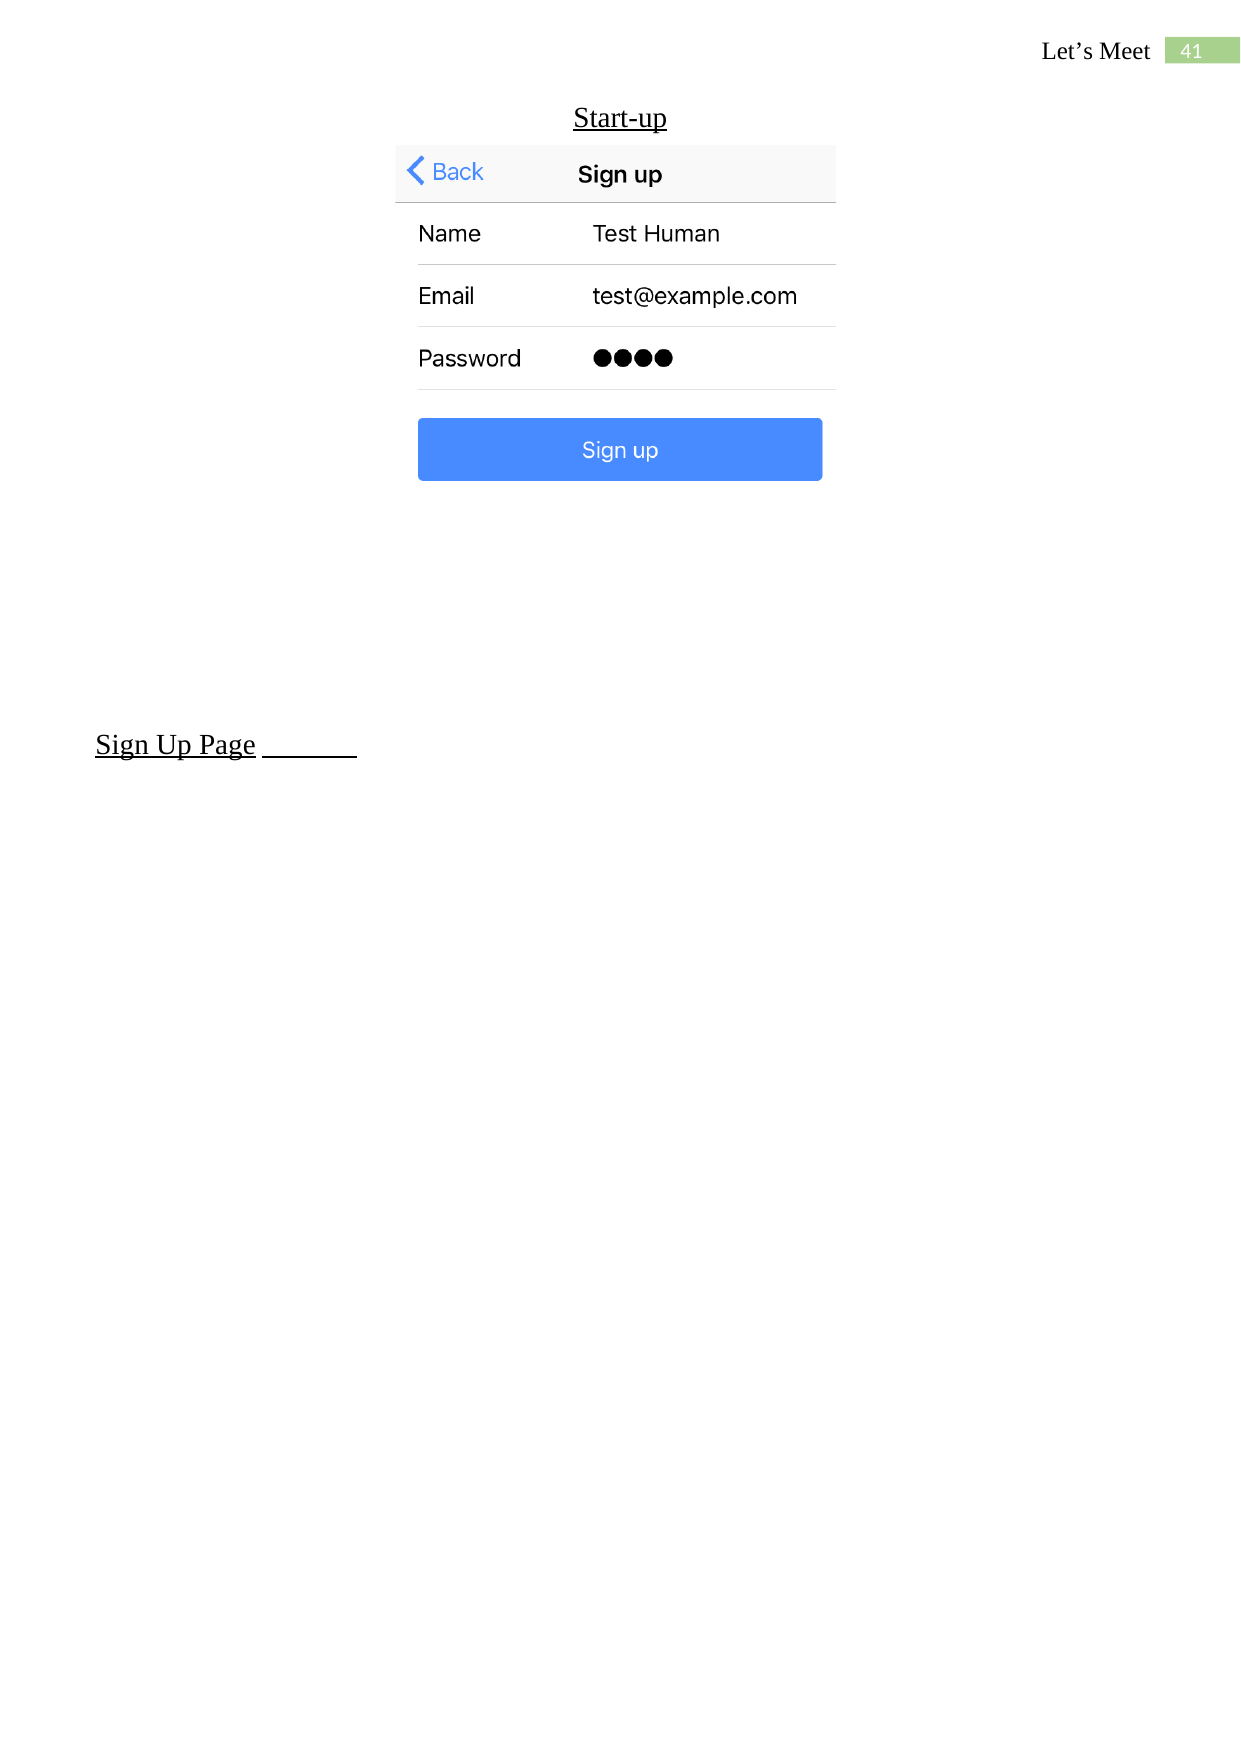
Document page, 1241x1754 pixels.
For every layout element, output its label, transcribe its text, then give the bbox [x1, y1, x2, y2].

text Sign Up Page [75, 727, 1165, 939]
text Start-up [75, 100, 1165, 134]
picture [395, 145, 837, 910]
